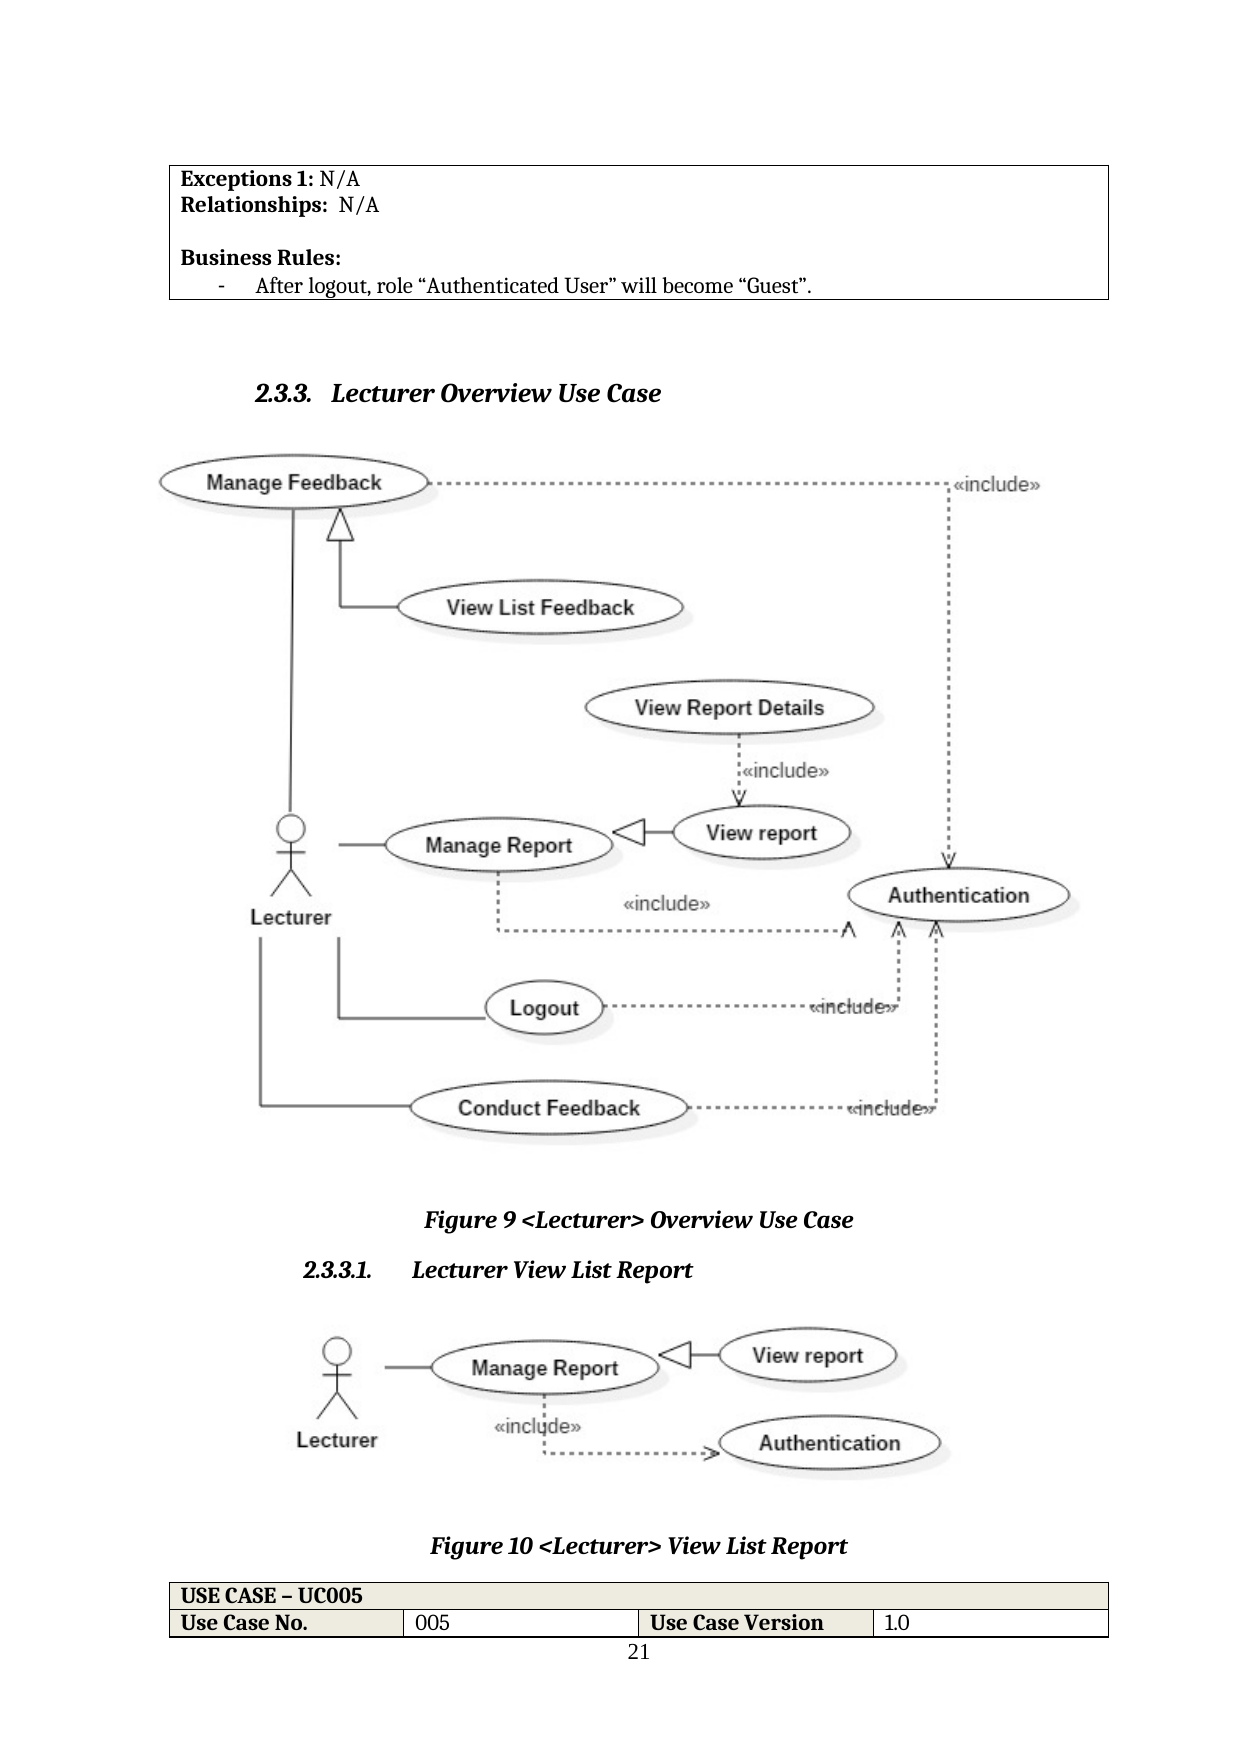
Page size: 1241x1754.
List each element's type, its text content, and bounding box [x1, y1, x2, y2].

list Lecturer View List Report [303, 1256, 1171, 1284]
text Figure 10 <Lecturer> View List Report [106, 1532, 1171, 1561]
table_cell 1.0 [874, 1610, 1108, 1636]
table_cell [170, 166, 1108, 299]
text Figure 9 <Lecturer> Overview Use Case [106, 1206, 1171, 1235]
table_cell Use Case Version [639, 1610, 873, 1636]
table_cell Use Case No. [170, 1610, 403, 1636]
picture [146, 440, 1132, 1197]
table_cell 005 [404, 1610, 638, 1636]
list Lecturer Overview Use Case [255, 378, 1171, 409]
table_header USE CASE – UC005 [170, 1583, 1108, 1609]
picture [274, 1313, 1003, 1532]
